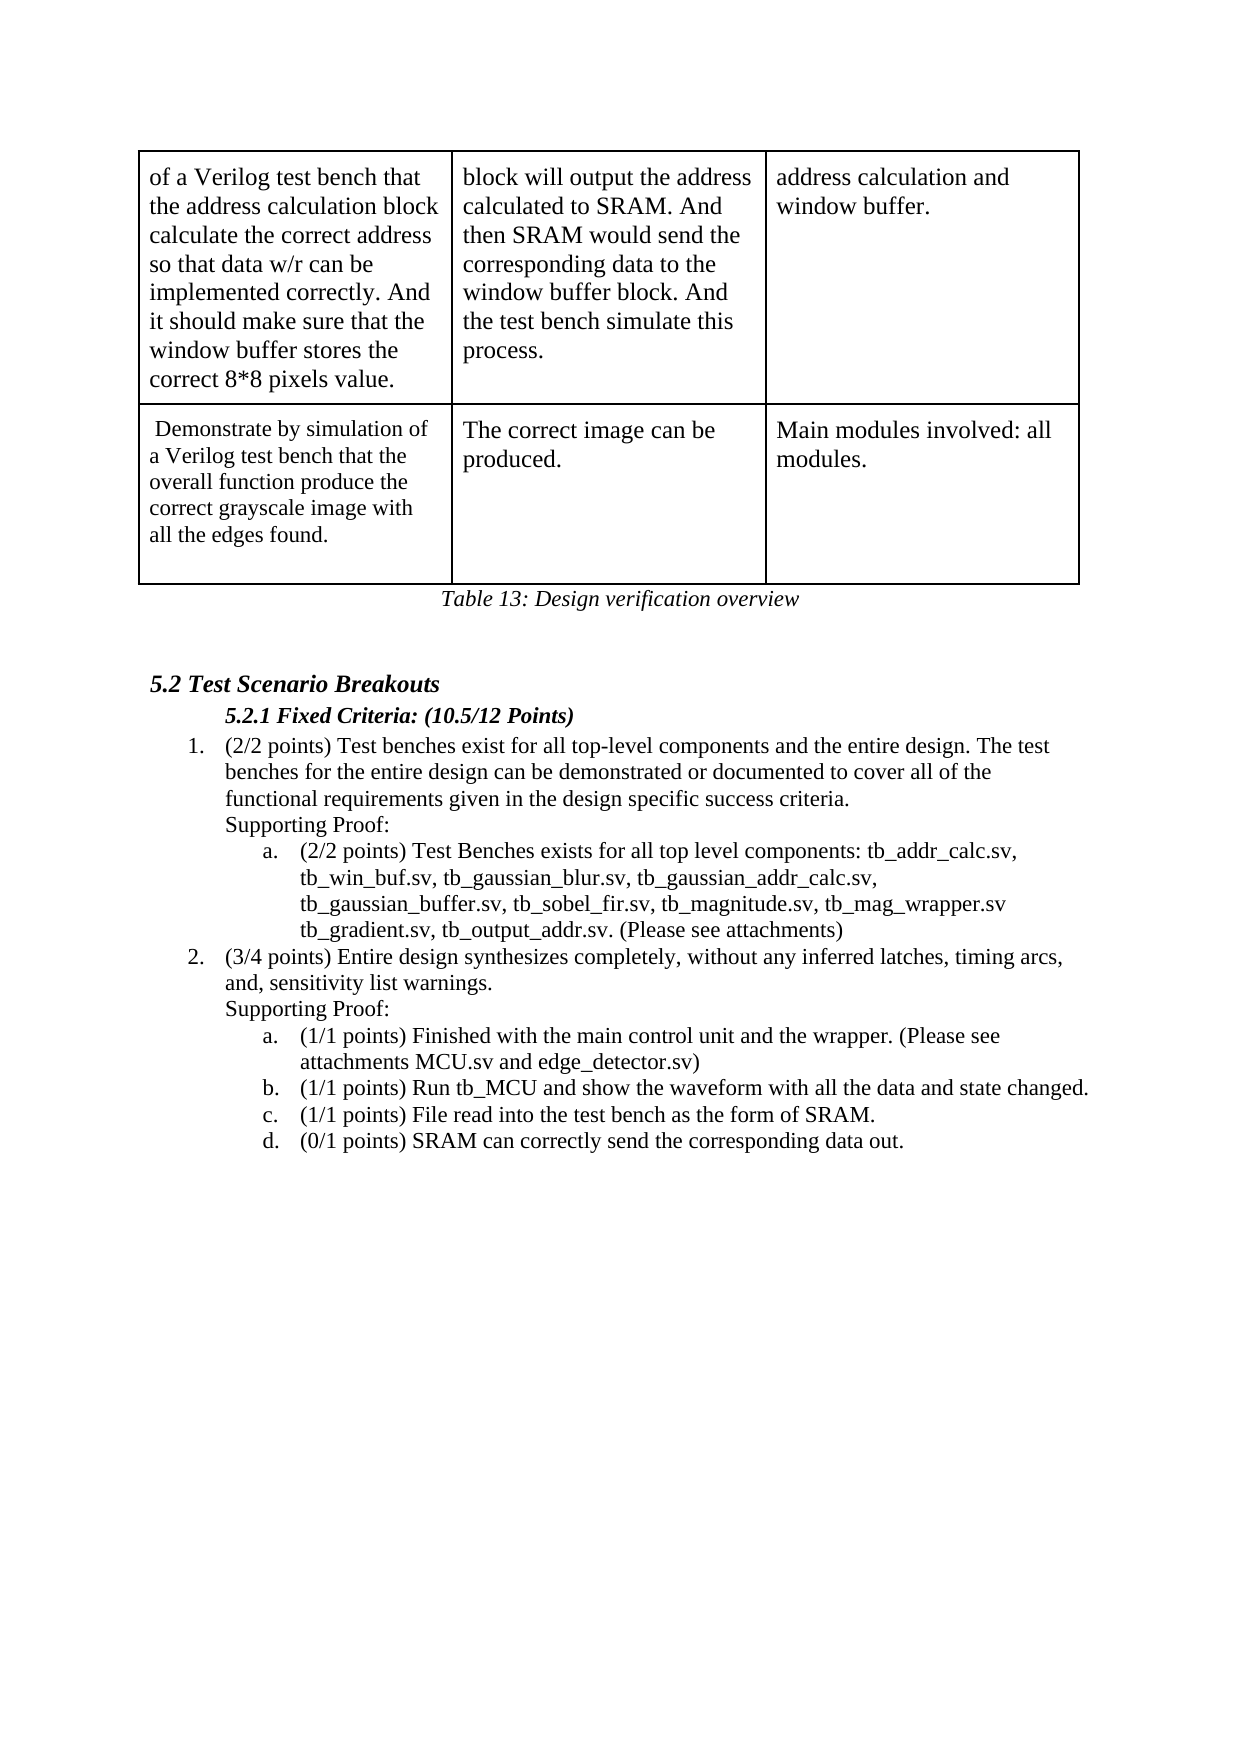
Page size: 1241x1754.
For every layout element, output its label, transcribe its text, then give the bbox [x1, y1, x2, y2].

list (1/1 points) File read into the test bench as the form of SRAM. [262, 1101, 1090, 1127]
table_cell The correct image can be produced. [453, 405, 765, 583]
table_cell Main modules involved: all modules. [767, 405, 1078, 583]
text Table 13: Design verification overview [150, 585, 1090, 611]
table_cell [140, 152, 451, 403]
list (1/1 points) Run tb_MCU and show the waveform with all the data and state changed. [262, 1074, 1090, 1101]
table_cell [767, 152, 1078, 403]
text 5.2.1 Fixed Criteria: (10.5/12 Points) [225, 702, 1090, 728]
list (1/1 points) Finished with the main control unit and the wrapper. (Please see attachments MCU.sv and edge_detector.sv) [262, 1022, 1090, 1074]
list (3/4 points) Entire design synthesizes completely, without any inferred latches, timing arcs, and, sensitivity list warnings. [187, 943, 1090, 995]
list (0/1 points) SRAM can correctly send the corresponding data out. [262, 1127, 1090, 1153]
list (2/2 points) Test Benches exists for all top level components: tb_addr_calc.sv, tb_win_buf.sv, tb_gaussian_blur.sv, tb_gaussian_addr_calc.sv, tb_gaussian_buffer.sv, tb_sobel_fir.sv, tb_magnitude.sv, tb_mag_wrapper.sv tb_gradient.sv, tb_output_addr.sv. (Please see attachments) [262, 837, 1090, 943]
table_cell Demonstrate by simulation of a Verilog test bench that the overall function produce the correct grayscale image with all the edges found. [140, 405, 451, 583]
text 5.2 Test Scenario Breakouts [150, 669, 1090, 697]
text Supporting Proof: [150, 995, 1090, 1022]
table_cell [453, 152, 765, 403]
list (2/2 points) Test benches exist for all top-level components and the entire design. The test benches for the entire design can be demonstrated or documented to cover all of the functional requirements given in the design specific success criteria. [187, 732, 1090, 811]
text Supporting Proof: [225, 811, 1090, 837]
